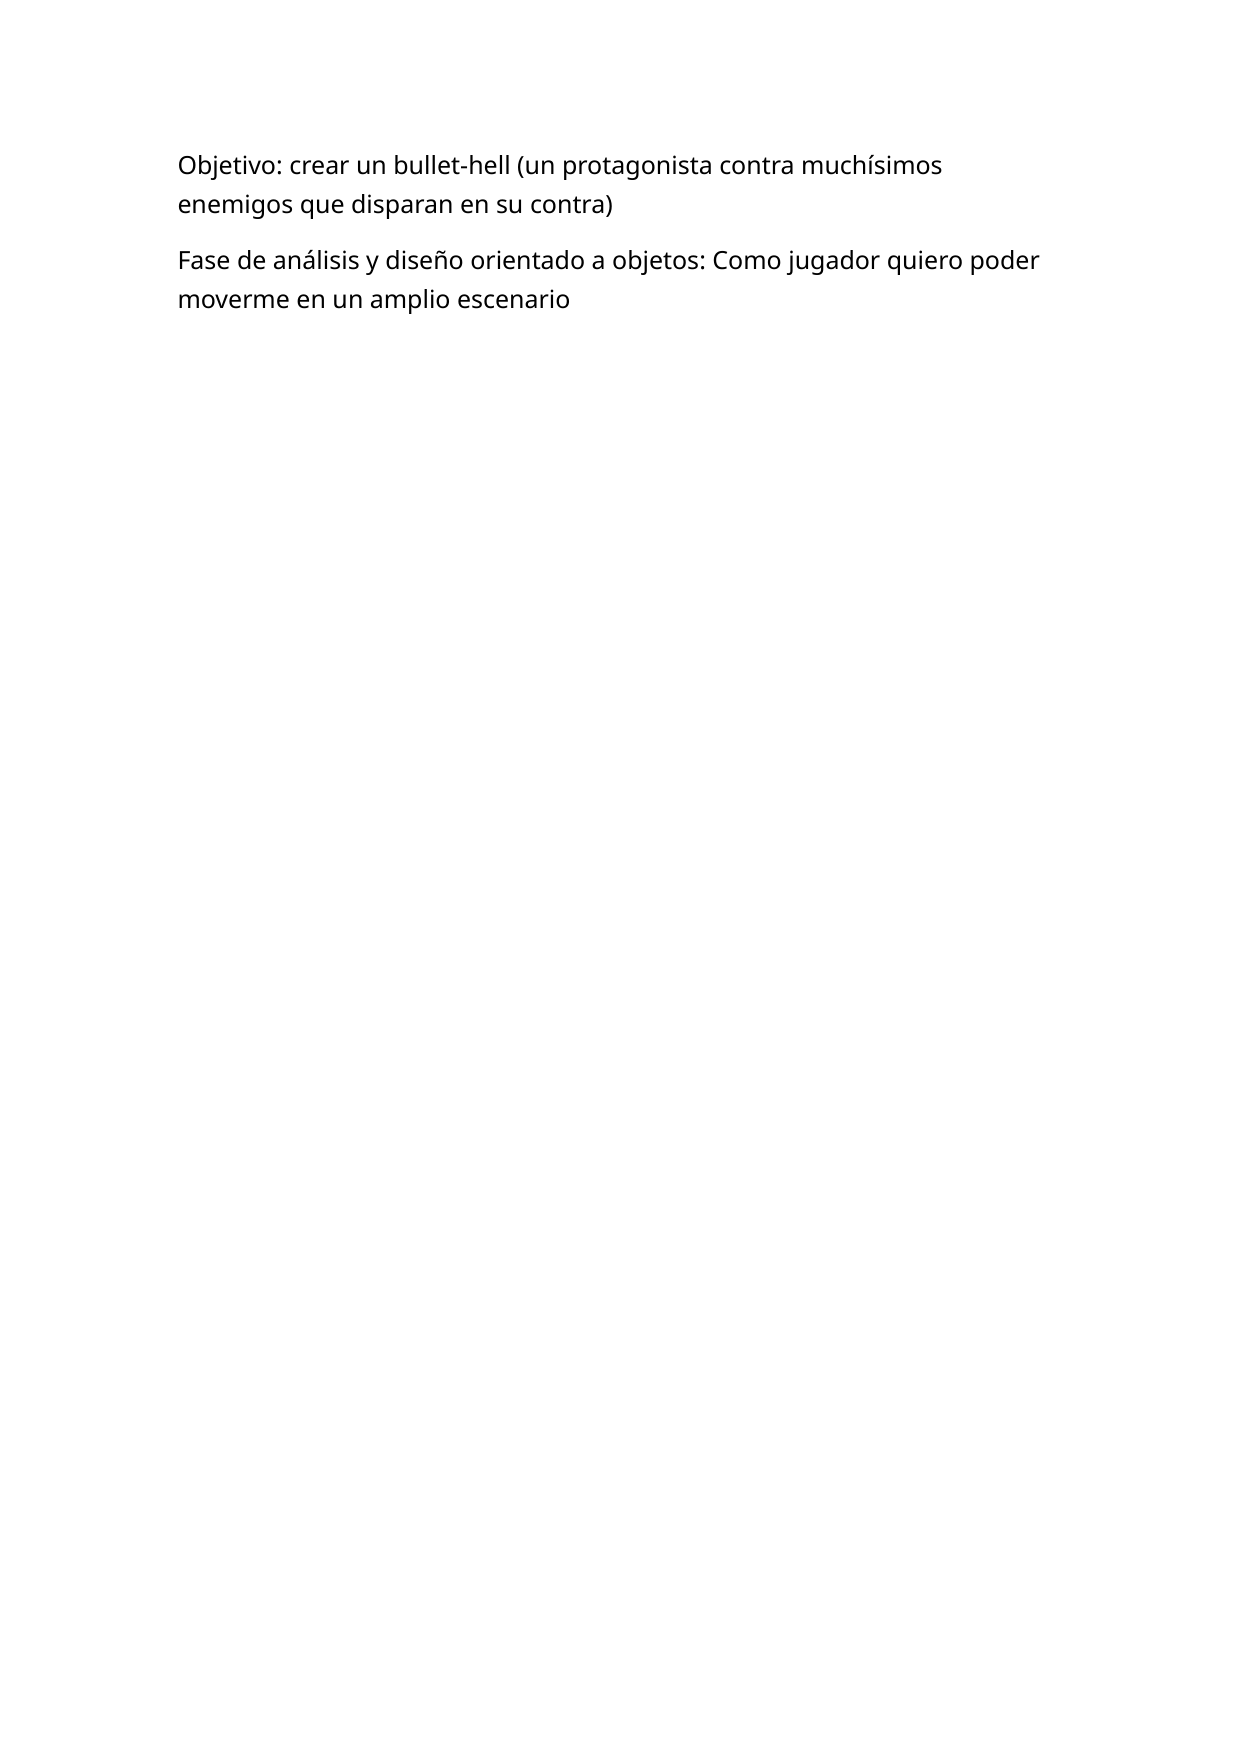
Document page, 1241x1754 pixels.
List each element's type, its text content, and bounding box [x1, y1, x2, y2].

text Objetivo: crear un bullet-hell (un protagonista contra muchísimos enemigos que disparan en su contra) [177, 148, 1063, 221]
text Fase de análisis y diseño orientado a objetos: Como jugador quiero poder moverme en un amplio escenario [177, 243, 1063, 316]
